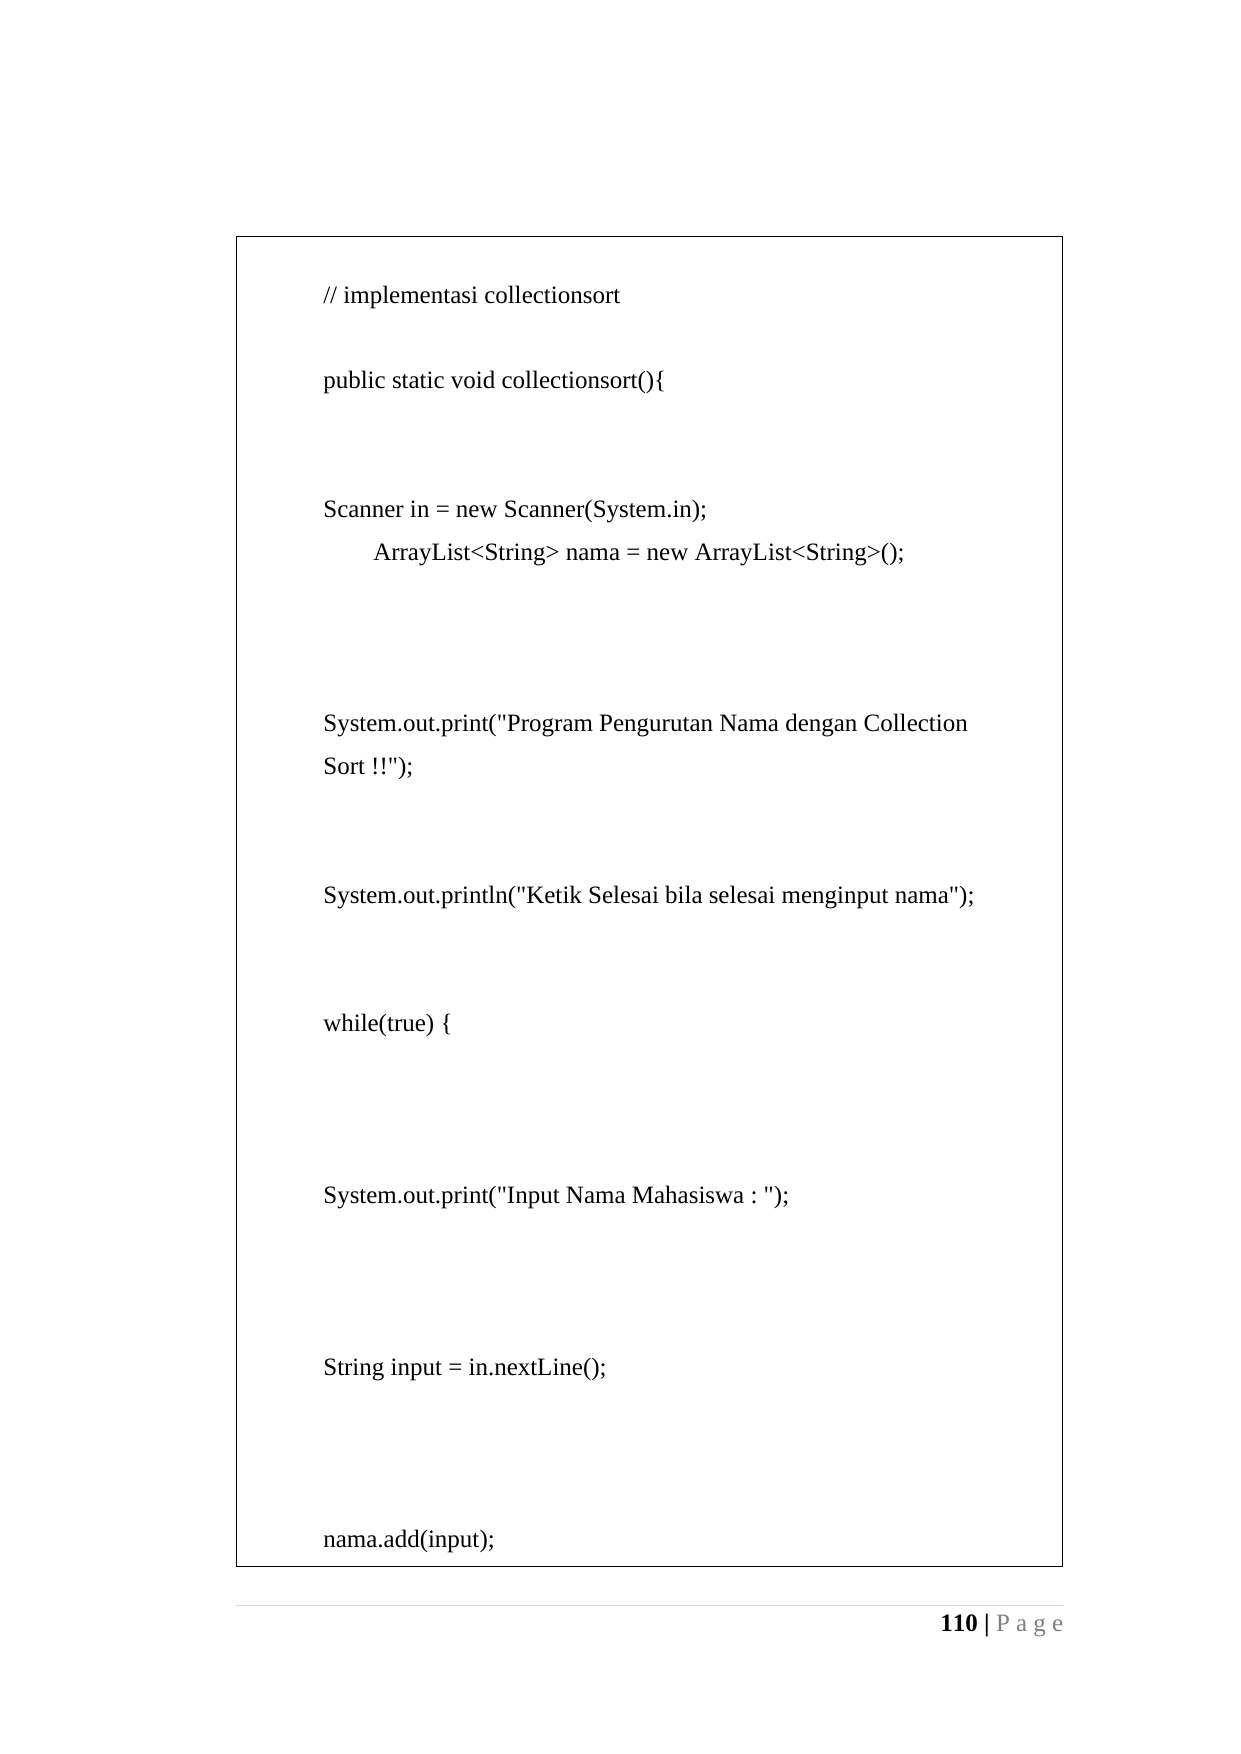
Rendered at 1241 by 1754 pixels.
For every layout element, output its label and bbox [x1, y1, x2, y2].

table_header [237, 237, 1062, 1566]
